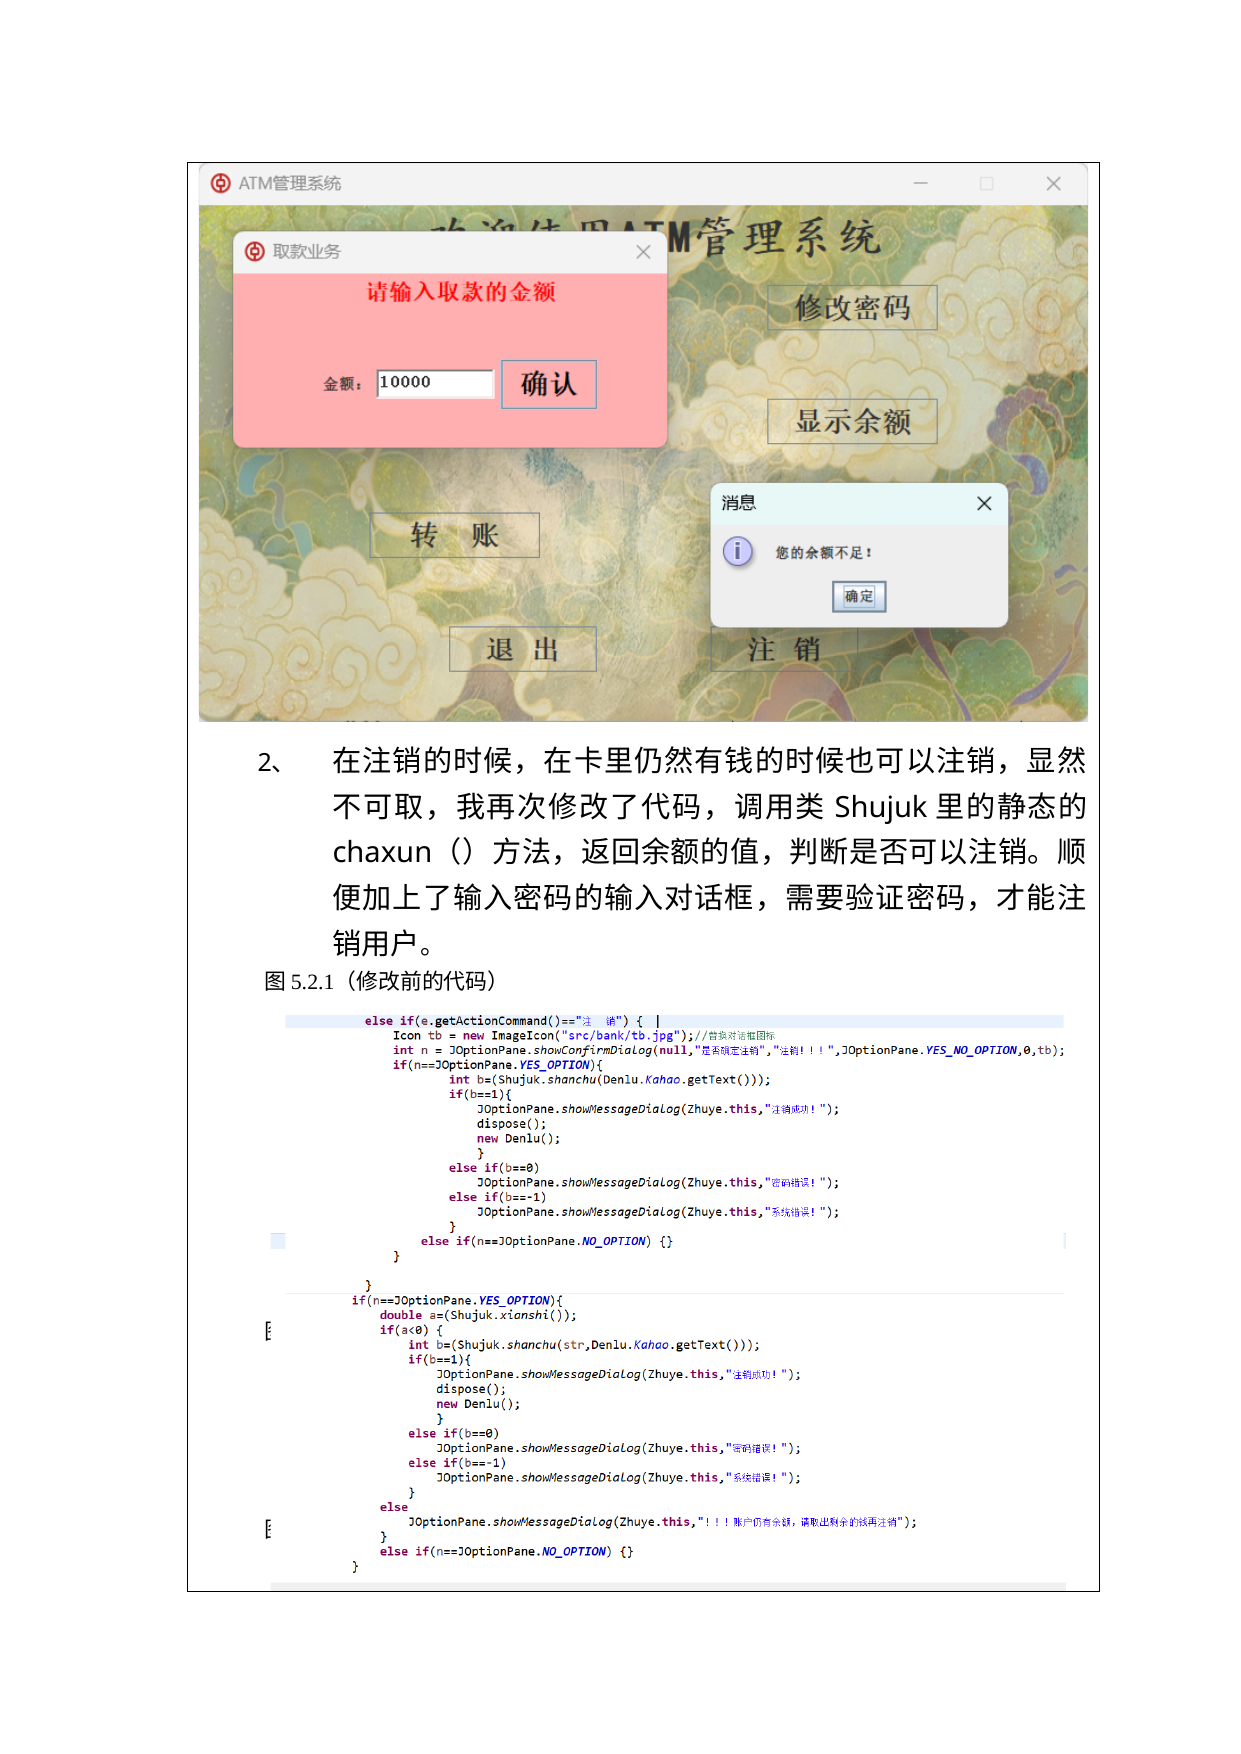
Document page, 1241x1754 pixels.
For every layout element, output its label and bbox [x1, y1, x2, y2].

table_header [188, 163, 1099, 1591]
picture [198, 163, 1089, 722]
picture [270, 1015, 1066, 1591]
